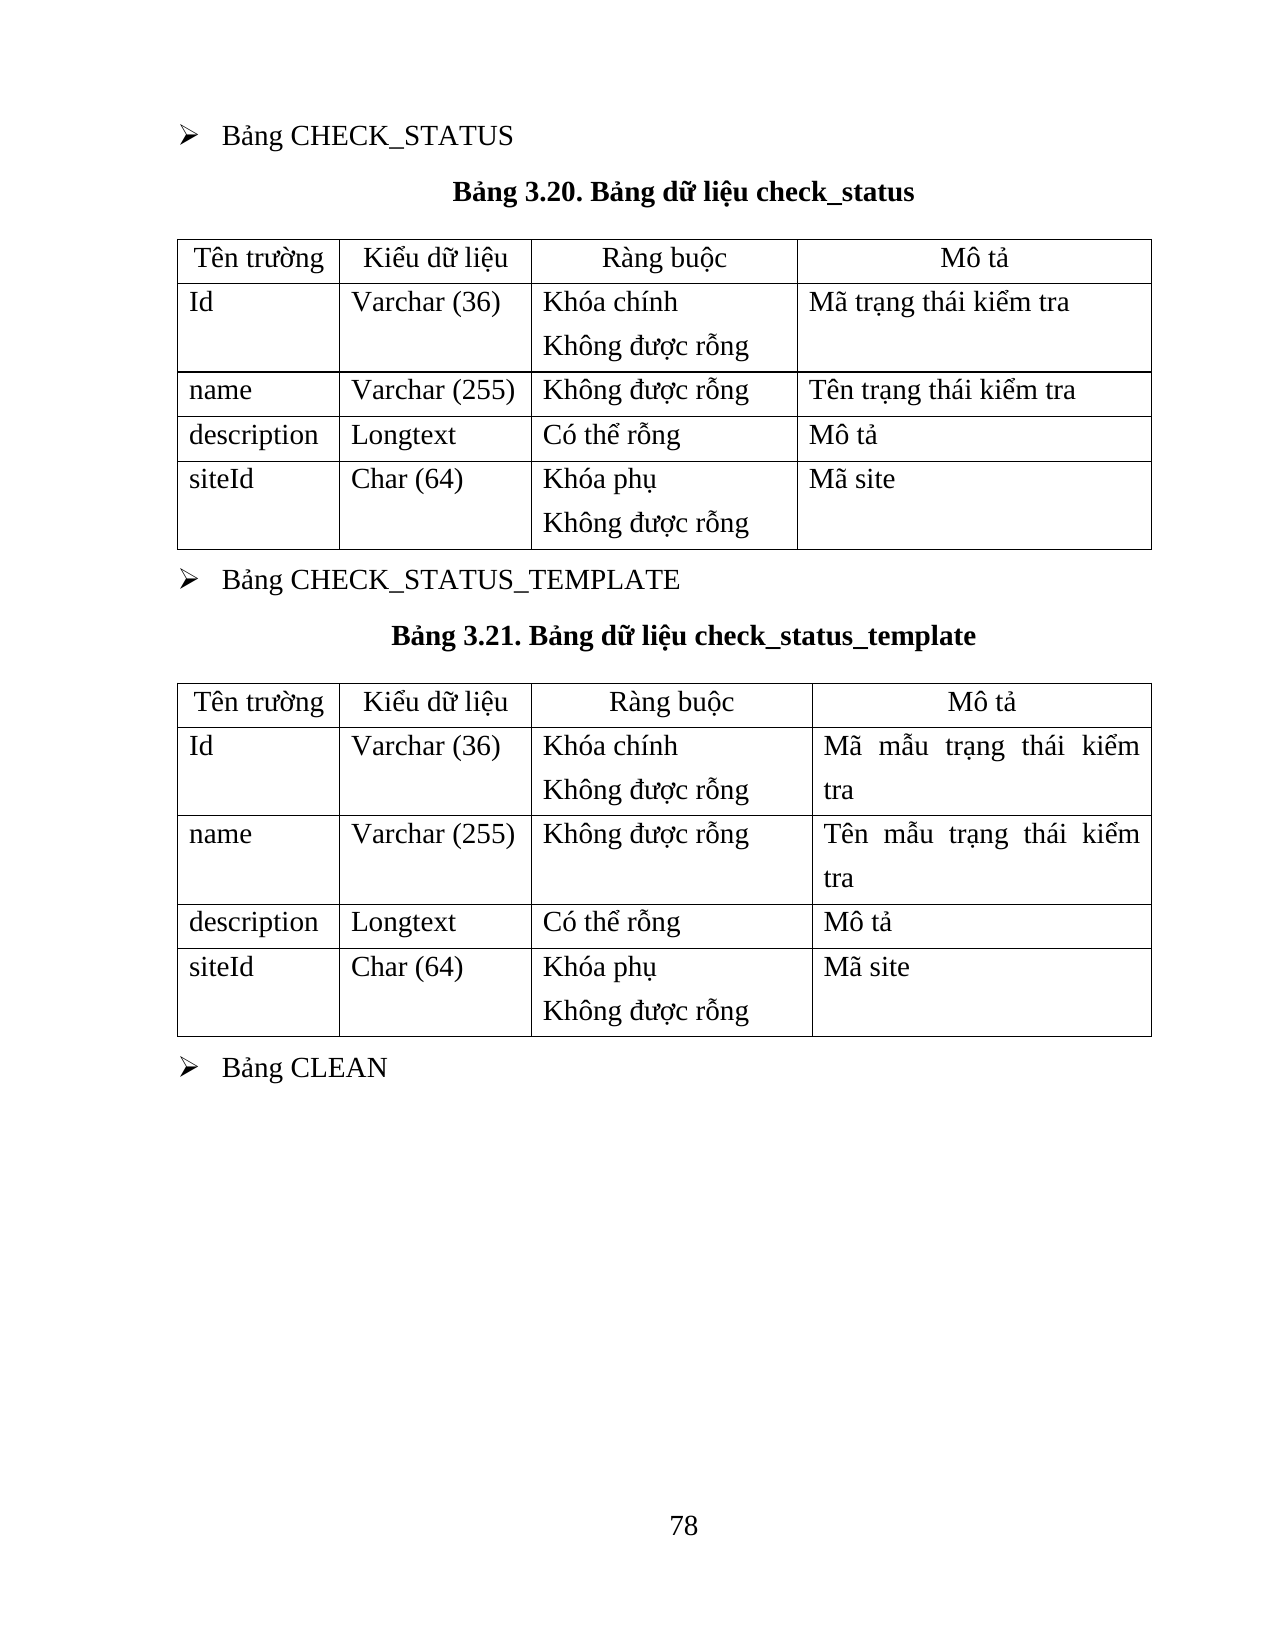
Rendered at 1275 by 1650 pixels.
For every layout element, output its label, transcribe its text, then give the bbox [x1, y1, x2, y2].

list Bảng CLEAN [177, 1050, 1157, 1083]
table_cell Mã trạng thái kiểm tra [798, 284, 1151, 371]
table_cell Varchar (255) [340, 816, 531, 903]
table_cell Varchar (36) [340, 284, 531, 371]
table_header Ràng buộc [532, 684, 812, 727]
table_cell Có thể rỗng [532, 905, 812, 948]
table_cell Id [178, 728, 339, 815]
text Bảng 3.21. Bảng dữ liệu check_status_template [177, 618, 1157, 652]
table_cell Khóa phụ Không được rỗng [532, 462, 797, 549]
table_header Mô tả [813, 684, 1151, 727]
list Bảng CHECK_STATUS_TEMPLATE [177, 562, 1157, 596]
table_header Kiểu dữ liệu [340, 240, 531, 283]
table_cell Khóa phụ Không được rỗng [532, 949, 812, 1036]
table_cell siteId [178, 949, 339, 1036]
table_cell Tên mẫu trạng thái kiểm tra [813, 816, 1151, 903]
table_cell Mã mẫu trạng thái kiểm tra [813, 728, 1151, 815]
table_cell Longtext [340, 417, 531, 461]
text Bảng 3.20. Bảng dữ liệu check_status [177, 174, 1157, 208]
table_cell Tên trạng thái kiểm tra [798, 373, 1151, 416]
table_cell Không được rỗng [532, 373, 797, 416]
list Bảng CHECK_STATUS [177, 118, 1157, 152]
table_cell Id [178, 284, 339, 371]
table_cell Khóa chính Không được rỗng [532, 284, 797, 371]
table_cell Char (64) [340, 949, 531, 1036]
table_cell Khóa chính Không được rỗng [532, 728, 812, 815]
table_cell Mô tả [813, 905, 1151, 948]
table_cell description [178, 905, 339, 948]
table_header Tên trường [178, 240, 339, 283]
table_header Tên trường [178, 684, 339, 727]
table_header Mô tả [798, 240, 1151, 283]
table_cell Mã site [813, 949, 1151, 1036]
table_cell description [178, 417, 339, 461]
table_cell name [178, 373, 339, 416]
table_cell Mã site [798, 462, 1151, 549]
table_cell Longtext [340, 905, 531, 948]
table_cell Char (64) [340, 462, 531, 549]
table_cell Varchar (36) [340, 728, 531, 815]
table_cell siteId [178, 462, 339, 549]
table_cell Có thể rỗng [532, 417, 797, 461]
table_header Ràng buộc [532, 240, 797, 283]
table_cell name [178, 816, 339, 903]
table_cell Varchar (255) [340, 373, 531, 416]
table_cell Không được rỗng [532, 816, 812, 903]
table_header Kiểu dữ liệu [340, 684, 531, 727]
table_cell Mô tả [798, 417, 1151, 461]
